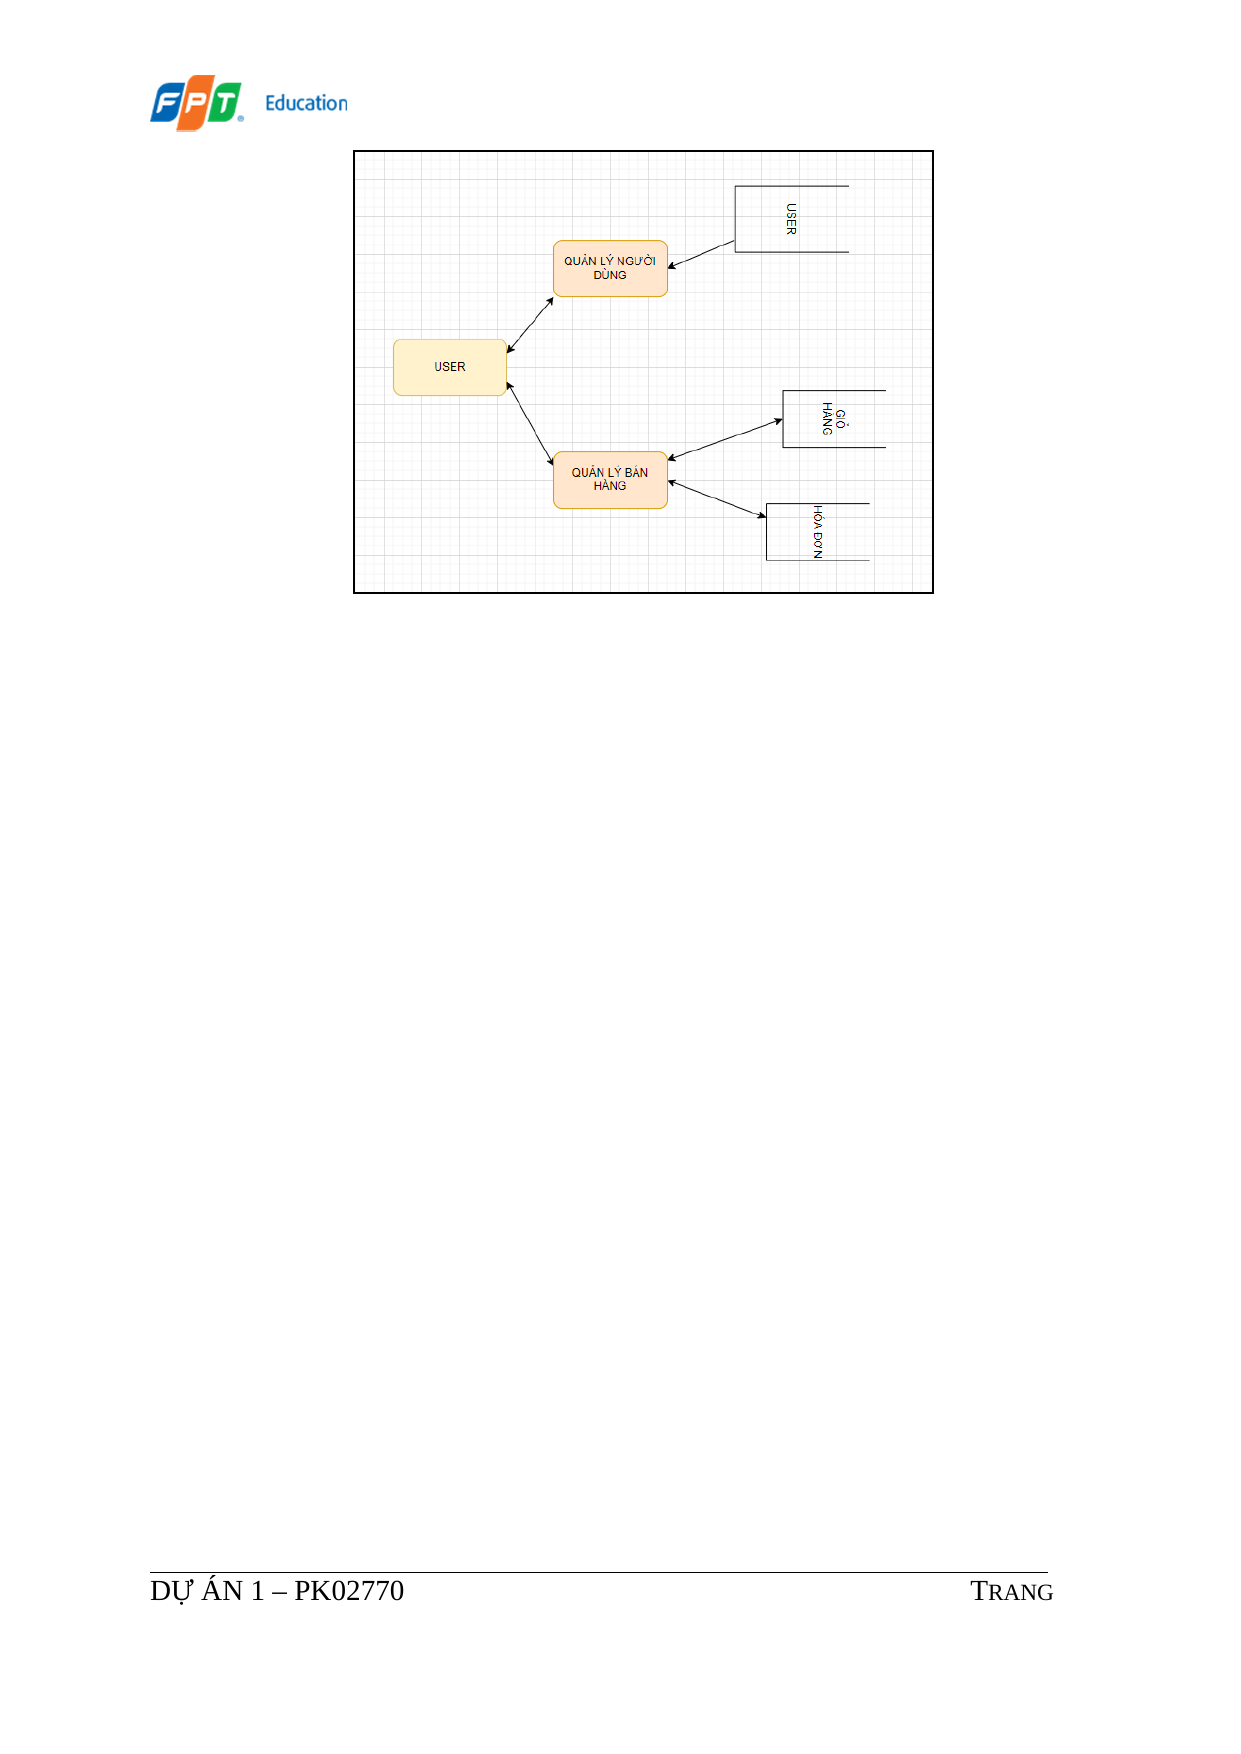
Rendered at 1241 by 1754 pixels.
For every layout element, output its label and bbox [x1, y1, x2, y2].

picture [355, 152, 932, 592]
picture [150, 75, 347, 132]
